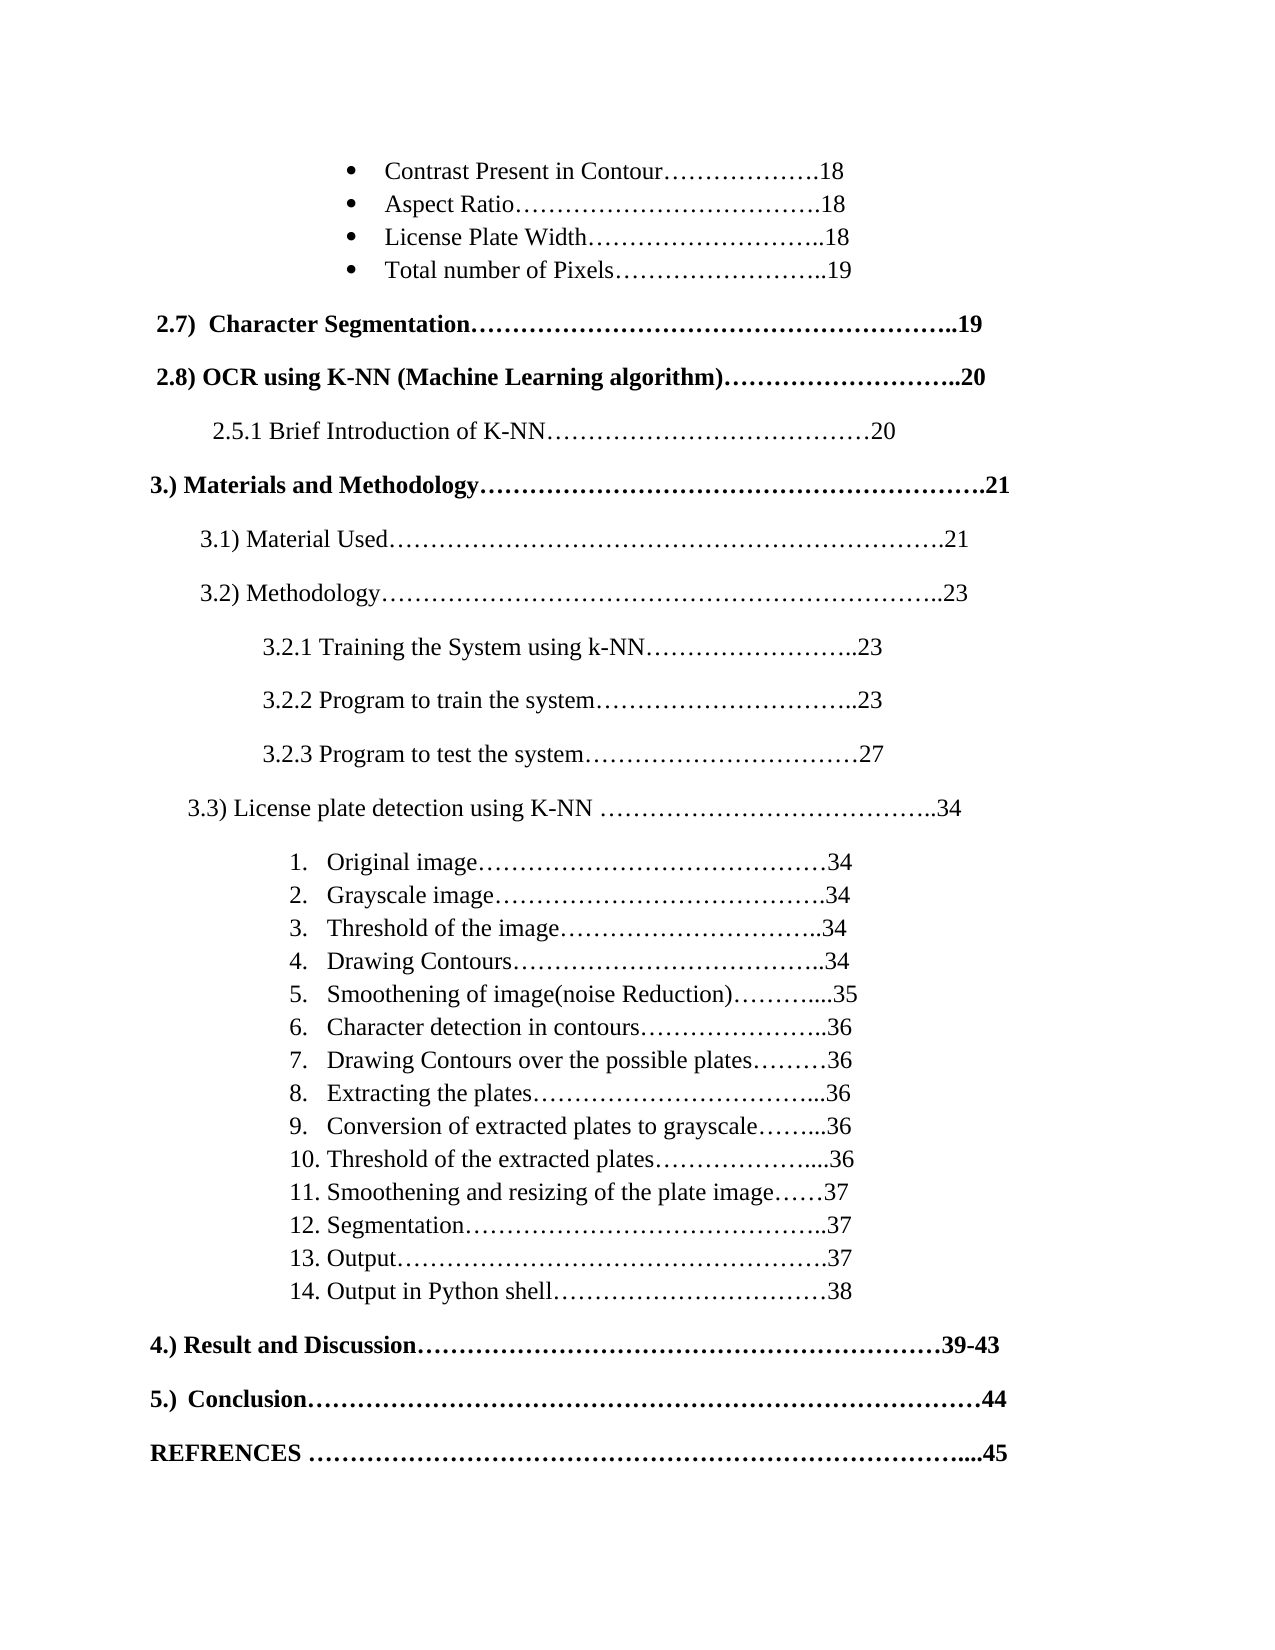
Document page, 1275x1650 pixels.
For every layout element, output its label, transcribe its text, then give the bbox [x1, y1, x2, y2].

list Conversion of extracted plates to grayscale……...36 [289, 1111, 1162, 1140]
text 3.1) Material Used………………………………………………………….21 [150, 524, 1162, 553]
text 2.5.1 Brief Introduction of K-NN…………………………………20 [112, 416, 1162, 445]
text 2.7) Character Segmentation…………………………………………………..19 [112, 309, 1162, 337]
list Output in Python shell……………………………38 [289, 1276, 1162, 1305]
text 3.2.3 Program to test the system……………………………27 [150, 739, 1162, 768]
list Extracting the plates……………………………...36 [289, 1078, 1162, 1107]
list Contrast Present in Contour……………….18 [347, 156, 1162, 184]
list Threshold of the image…………………………..34 [289, 913, 1162, 942]
list Original image……………………………………34 [289, 847, 1162, 876]
list Drawing Contours………………………………..34 [289, 946, 1162, 975]
list Smoothening and resizing of the plate image……37 [289, 1177, 1162, 1206]
text 4.) Result and Discussion………………………………………………………39-43 [150, 1330, 1162, 1359]
list Conclusion………………………………………………………………………44 [150, 1384, 1162, 1413]
list Grayscale image………………………………….34 [289, 880, 1162, 909]
text 3.2.2 Program to train the system…………………………..23 [150, 686, 1162, 714]
list Character detection in contours…………………..36 [289, 1012, 1162, 1041]
text 3.) Materials and Methodology…………………………………………………….21 [150, 470, 1162, 499]
text REFRENCES ……………………………………………………………………....45 [150, 1438, 1162, 1467]
list Drawing Contours over the possible plates………36 [289, 1045, 1162, 1074]
text 3.2.1 Training the System using k-NN……………………..23 [150, 632, 1162, 661]
list Aspect Ratio……………………………….18 [347, 189, 1162, 217]
list Threshold of the extracted plates………………....36 [289, 1144, 1162, 1173]
text 3.3) License plate detection using K-NN …………………………………..34 [150, 793, 1162, 822]
list Smoothening of image(noise Reduction)………....35 [289, 979, 1162, 1008]
text 3.2) Methodology…………………………………………………………..23 [150, 578, 1162, 607]
list License Plate Width………………………..18 [347, 222, 1162, 251]
text 2.8) OCR using K-NN (Machine Learning algorithm)………………………..20 [112, 362, 1162, 391]
list Output…………………………………………….37 [289, 1243, 1162, 1272]
list Total number of Pixels……………………..19 [347, 255, 1162, 283]
list Segmentation……………………………………..37 [289, 1210, 1162, 1239]
